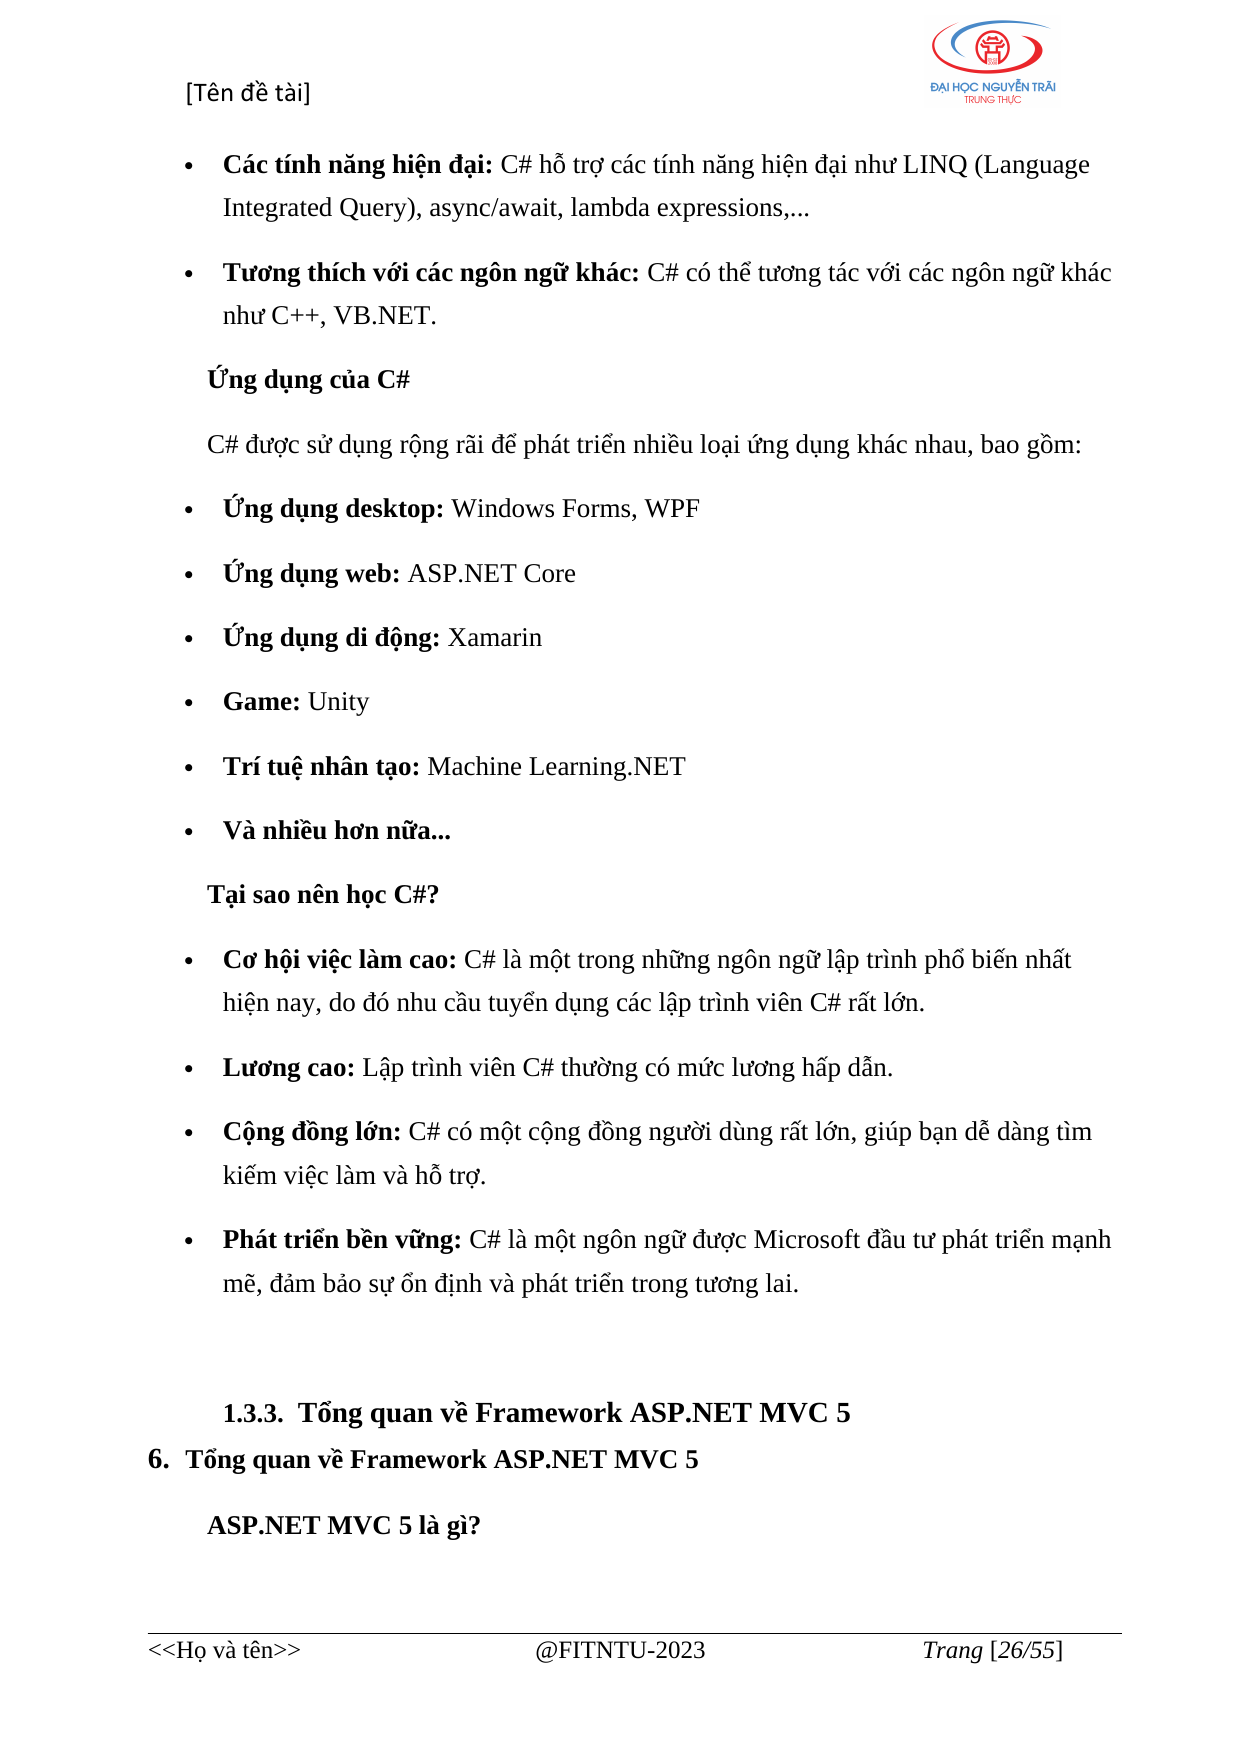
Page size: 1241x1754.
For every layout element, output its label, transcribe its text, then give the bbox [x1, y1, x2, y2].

list Trí tuệ nhân tạo: Machine Learning.NET [185, 750, 1122, 781]
list Các tính năng hiện đại: C# hỗ trợ các tính năng hiện đại như LINQ (Language Integrated Query), async/await, lambda expressions,... [185, 148, 1122, 222]
picture [923, 15, 1062, 108]
list Game: Unity [185, 685, 1122, 717]
list Ứng dụng di động: Xamarin [185, 621, 1122, 652]
text ASP.NET MVC 5 là gì? [148, 1509, 1122, 1540]
list Lương cao: Lập trình viên C# thường có mức lương hấp dẫn. [185, 1051, 1122, 1082]
list Cộng đồng lớn: C# có một cộng đồng người dùng rất lớn, giúp bạn dễ dàng tìm kiếm việc làm và hỗ trợ. [185, 1115, 1122, 1190]
list Phát triển bền vững: C# là một ngôn ngữ được Microsoft đầu tư phát triển mạnh mẽ, đảm bảo sự ổn định và phát triển trong tương lai. [185, 1223, 1122, 1298]
text C# được sử dụng rộng rãi để phát triển nhiều loại ứng dụng khác nhau, bao gồm: [148, 428, 1122, 459]
list Và nhiều hơn nữa... [185, 814, 1122, 845]
subtitle Tổng quan về Framework ASP.NET MVC 5 [223, 1395, 1122, 1429]
list Cơ hội việc làm cao: C# là một trong những ngôn ngữ lập trình phổ biến nhất hiện nay, do đó nhu cầu tuyển dụng các lập trình viên C# rất lớn. [185, 943, 1122, 1018]
list Ứng dụng desktop: Windows Forms, WPF [185, 492, 1122, 523]
list Ứng dụng web: ASP.NET Core [185, 557, 1122, 588]
list Tổng quan về Framework ASP.NET MVC 5 [148, 1441, 1122, 1475]
list Tương thích với các ngôn ngữ khác: C# có thể tương tác với các ngôn ngữ khác như C++, VB.NET. [185, 256, 1122, 330]
text Tại sao nên học C#? [148, 878, 1122, 910]
text Ứng dụng của C# [148, 363, 1122, 395]
